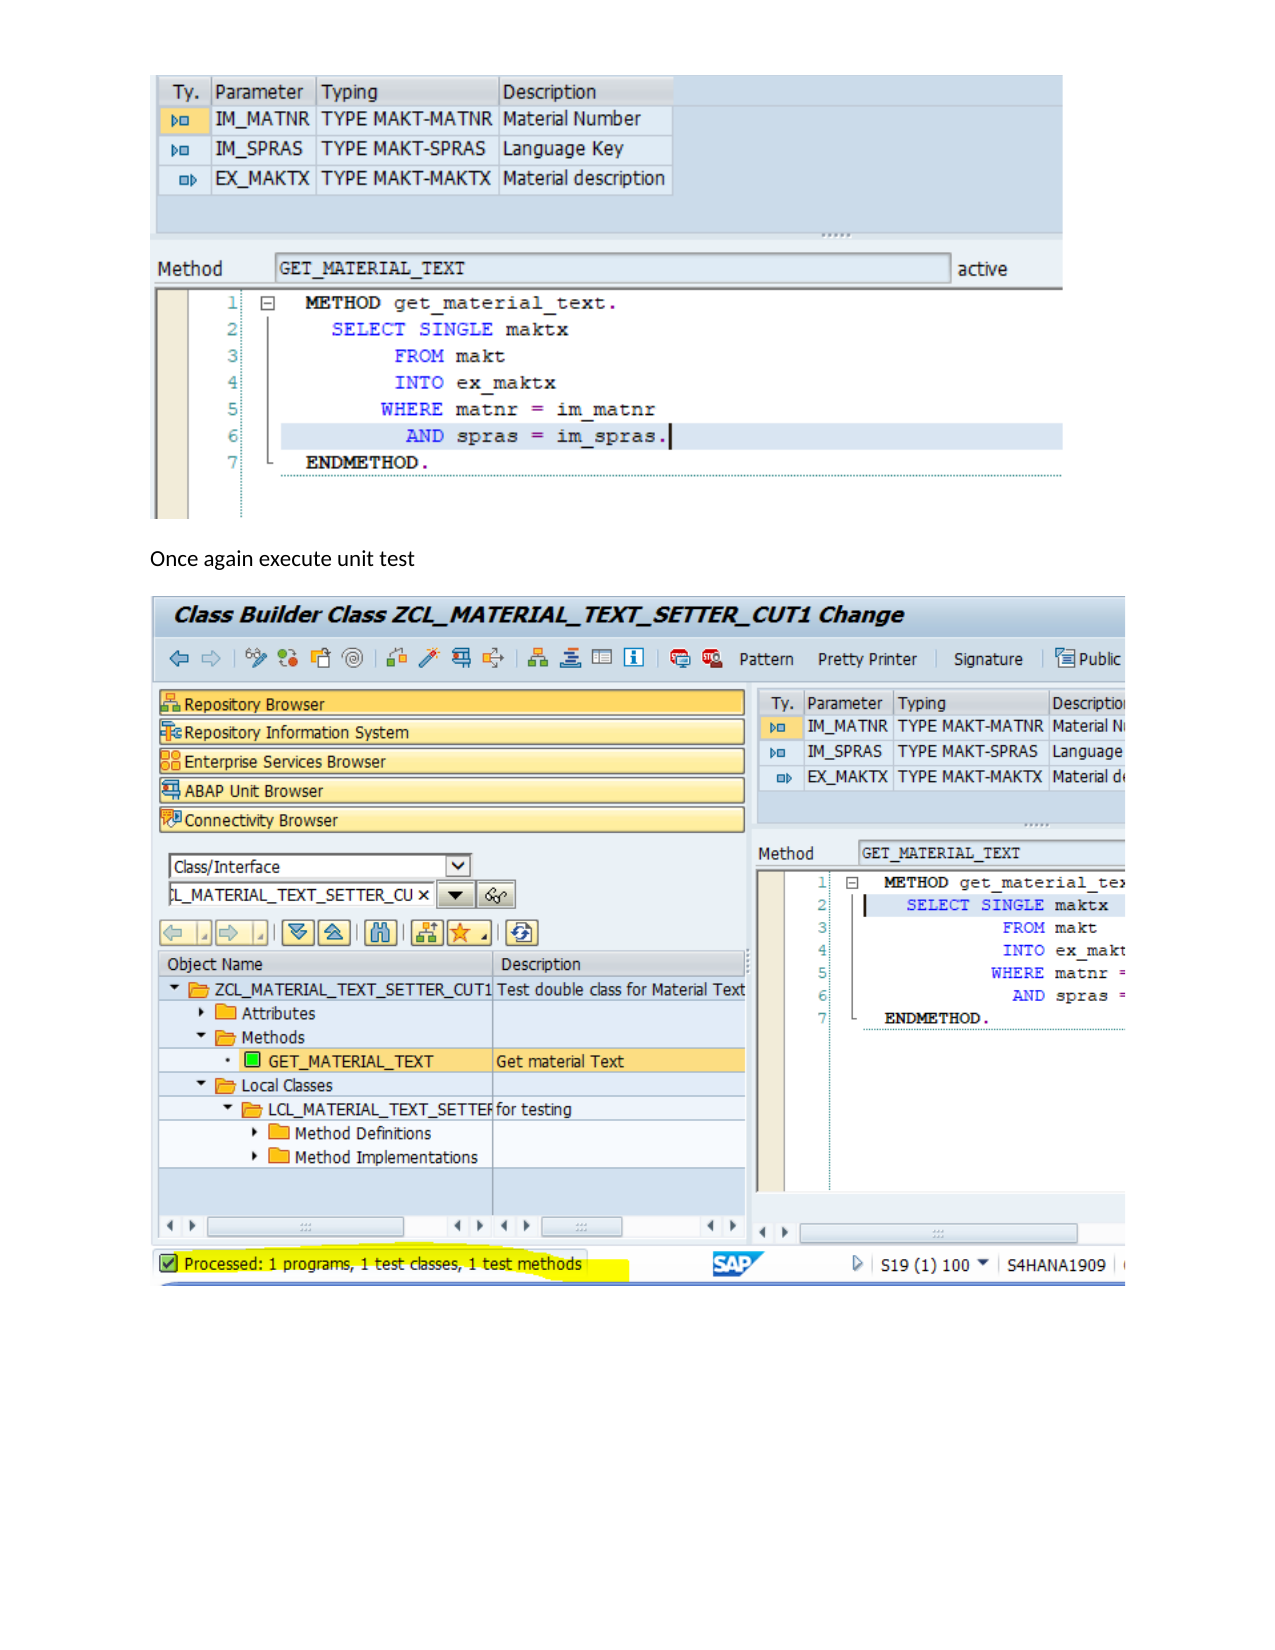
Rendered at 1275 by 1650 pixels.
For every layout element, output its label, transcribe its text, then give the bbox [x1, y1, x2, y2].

picture [150, 596, 1125, 1286]
text Once again execute unit test [150, 544, 1125, 572]
picture [150, 75, 1063, 519]
